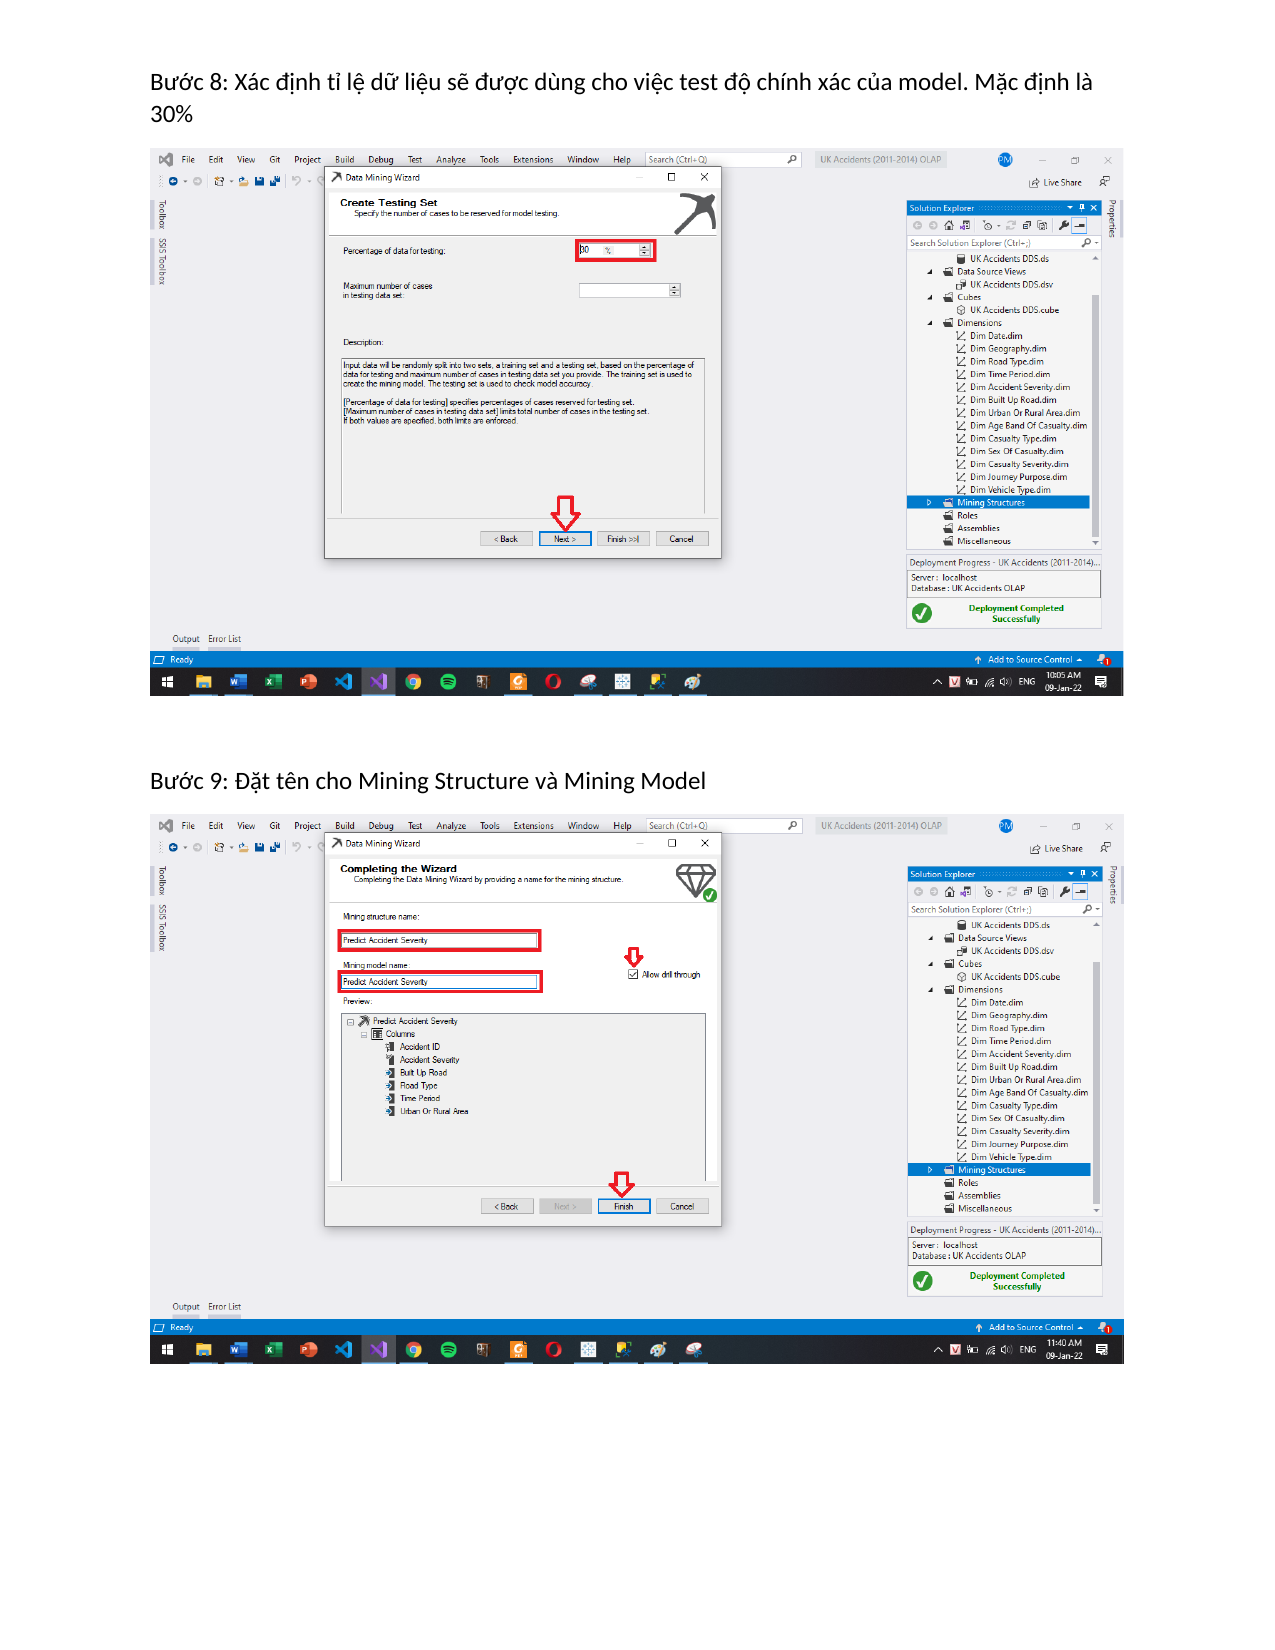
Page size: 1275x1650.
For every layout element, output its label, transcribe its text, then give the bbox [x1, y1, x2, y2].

picture [150, 148, 1124, 697]
picture [150, 814, 1124, 1365]
text Bước 8: Xác định tỉ lệ dữ liệu sẽ được dùng cho việc test độ chính xác của model. Mặc định là 30% [150, 66, 1125, 129]
text Bước 9: Đặt tên cho Mining Structure và Mining Model [150, 765, 1125, 796]
